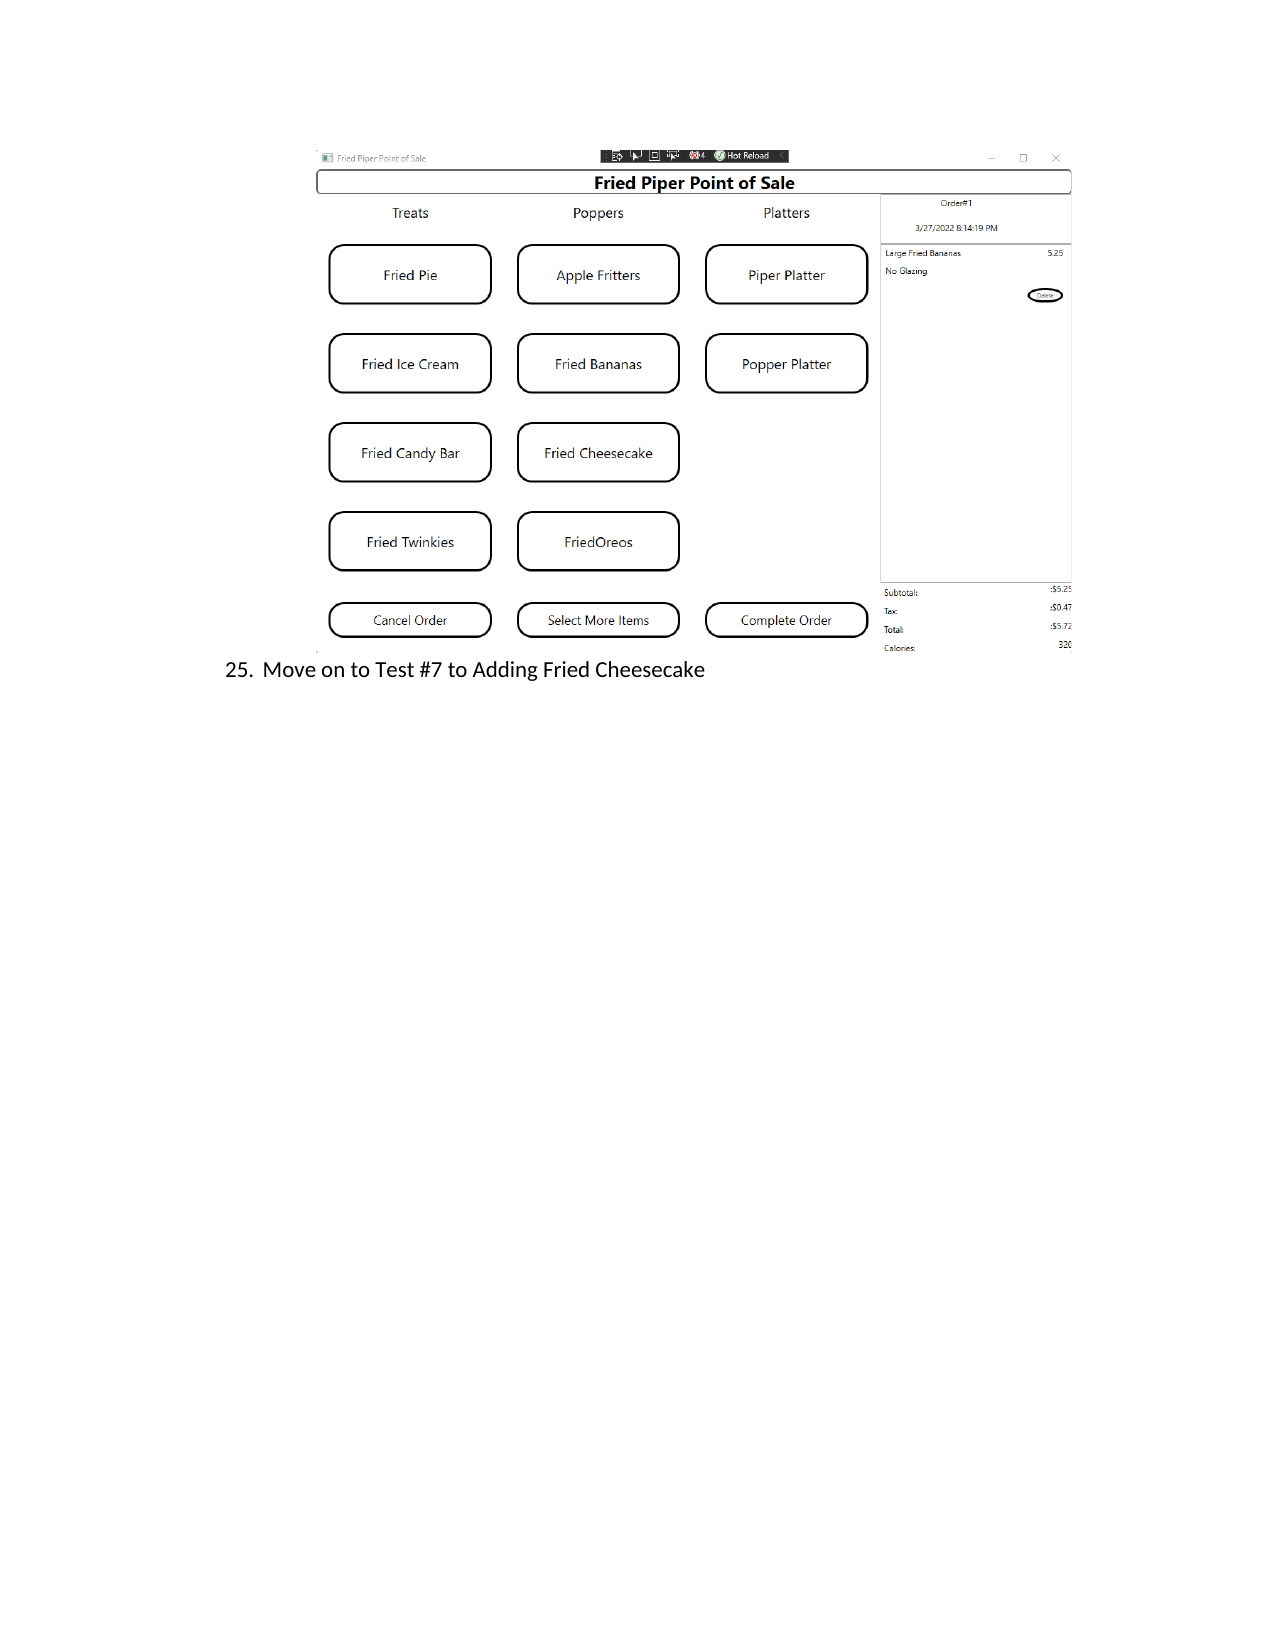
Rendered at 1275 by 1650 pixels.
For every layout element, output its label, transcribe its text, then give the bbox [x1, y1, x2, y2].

list Move on to Test #7 to Adding Fried Cheesecake [225, 655, 1125, 683]
picture [316, 150, 1072, 653]
